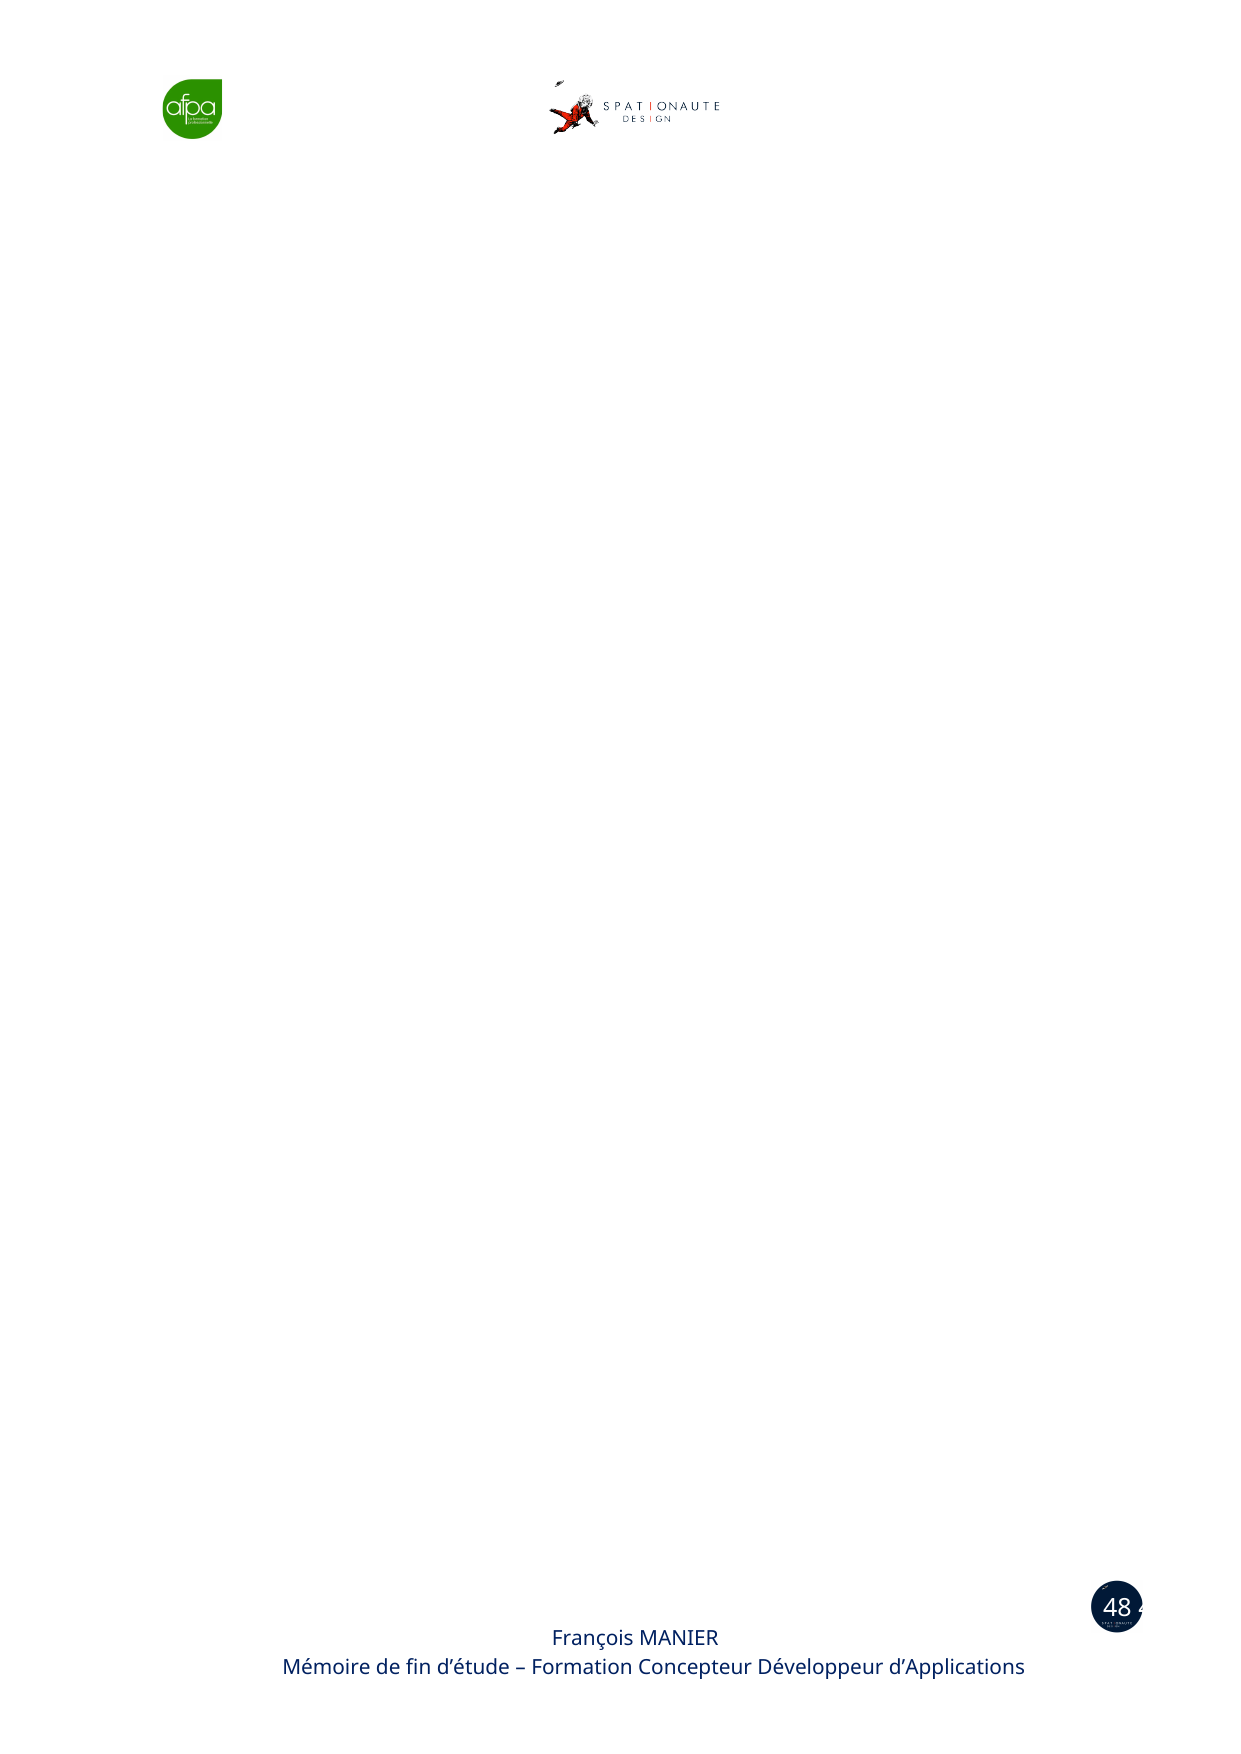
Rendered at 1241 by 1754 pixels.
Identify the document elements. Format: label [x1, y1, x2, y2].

picture [531, 73, 739, 141]
picture [162, 75, 223, 141]
picture [1091, 1580, 1143, 1633]
